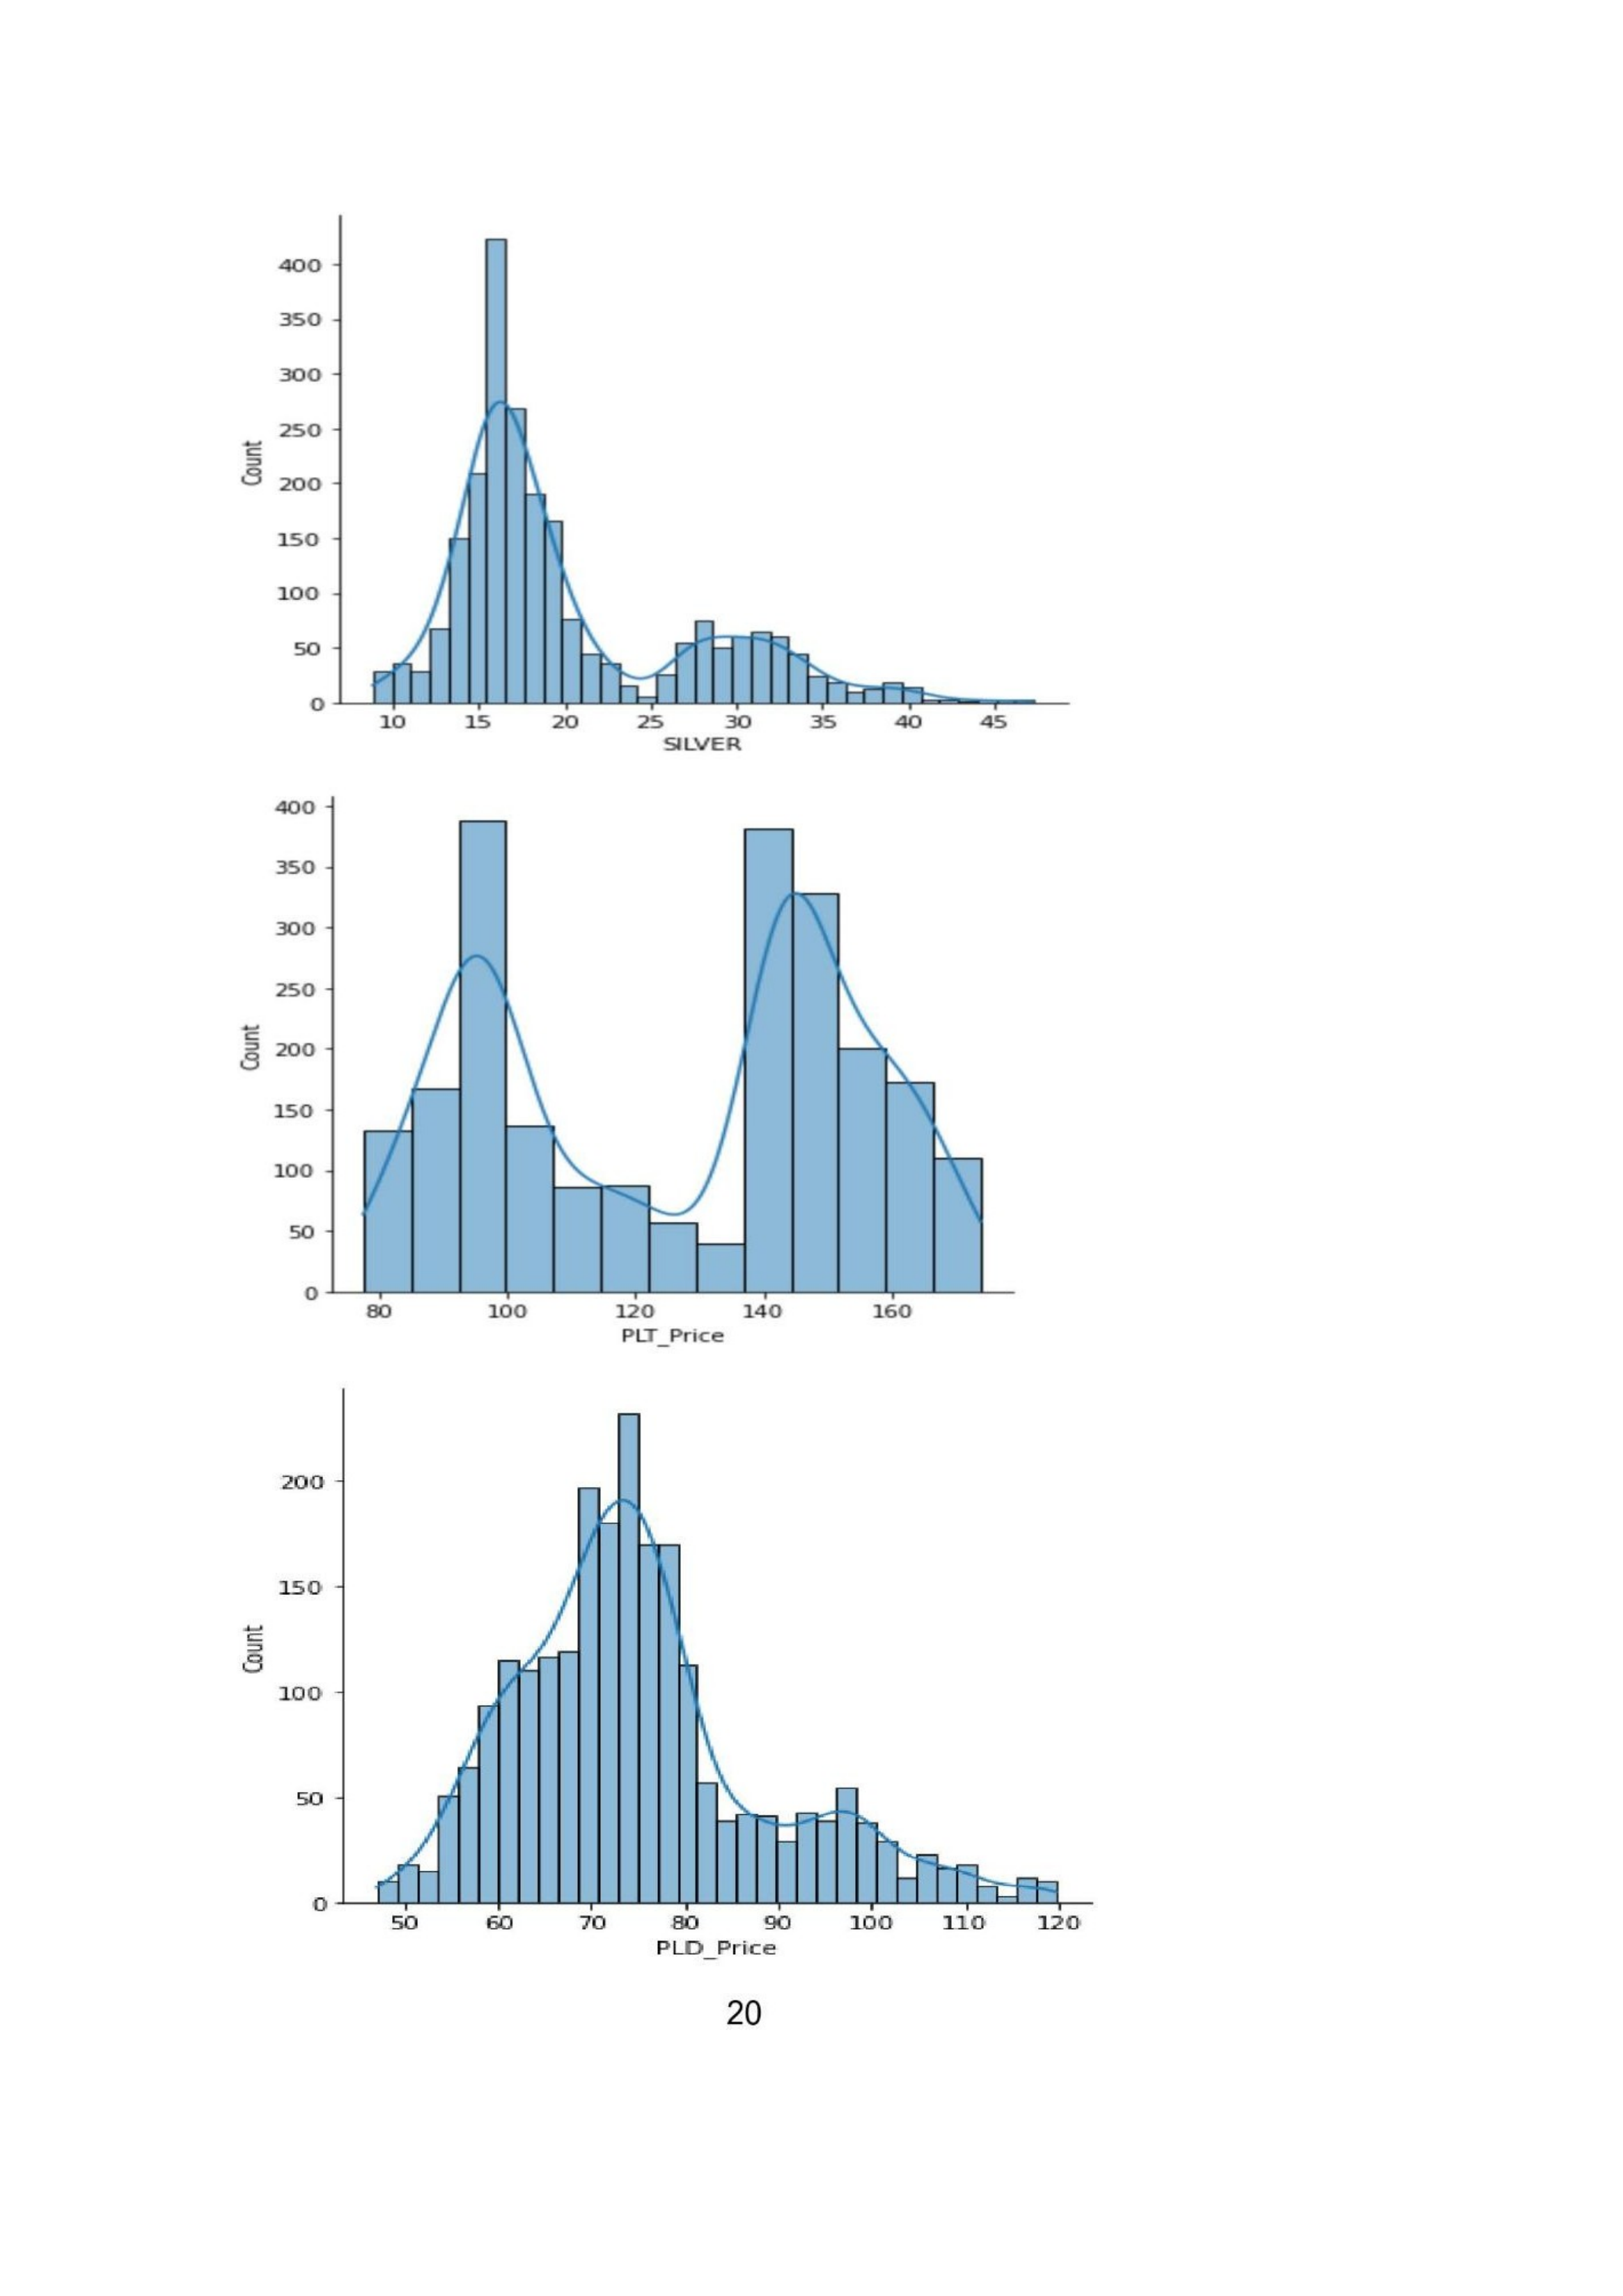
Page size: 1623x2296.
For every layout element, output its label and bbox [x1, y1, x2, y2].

picture [236, 212, 1098, 2030]
